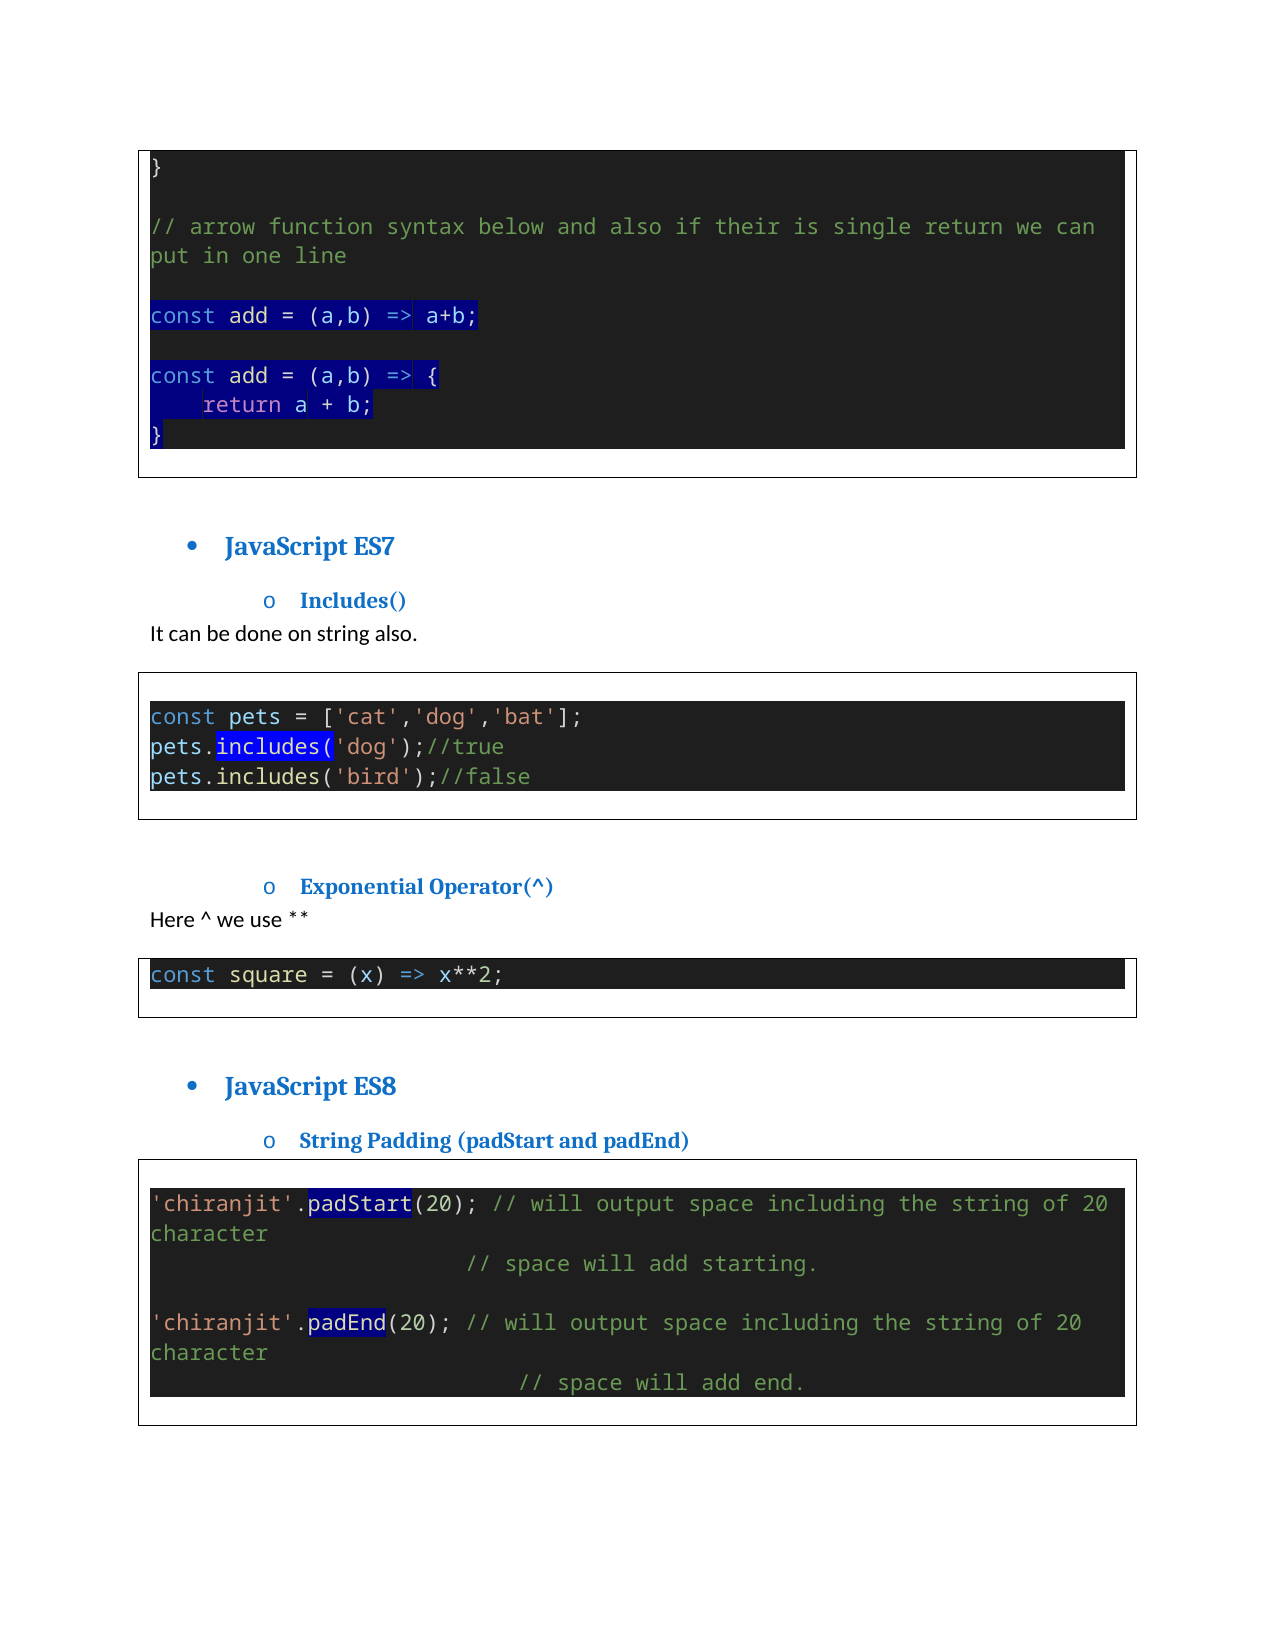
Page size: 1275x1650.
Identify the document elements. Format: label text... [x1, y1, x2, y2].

subtitle Includes() [262, 588, 1125, 615]
subtitle JavaScript ES8 [187, 1071, 1125, 1102]
text It can be done on string also. [150, 619, 1125, 647]
table_header const square = (x) => x**2; [139, 959, 1136, 1017]
table_header 'chiranjit'.padStart(20); // will output space including the string of 20 character // space will add starting. 'chiranjit'.padEnd(20); // will output space including the string of 20 character // space will add end. [139, 1160, 1136, 1425]
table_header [139, 151, 1136, 477]
subtitle JavaScript ES7 [187, 531, 1125, 562]
text Here ^ we use ** [150, 905, 1125, 933]
table_header const pets = ['cat','dog','bat']; pets.includes('dog');//true pets.includes('bird');//false [139, 673, 1136, 819]
subtitle String Padding (padStart and padEnd) [262, 1128, 1125, 1155]
subtitle Exponential Operator(^) [262, 873, 1125, 901]
